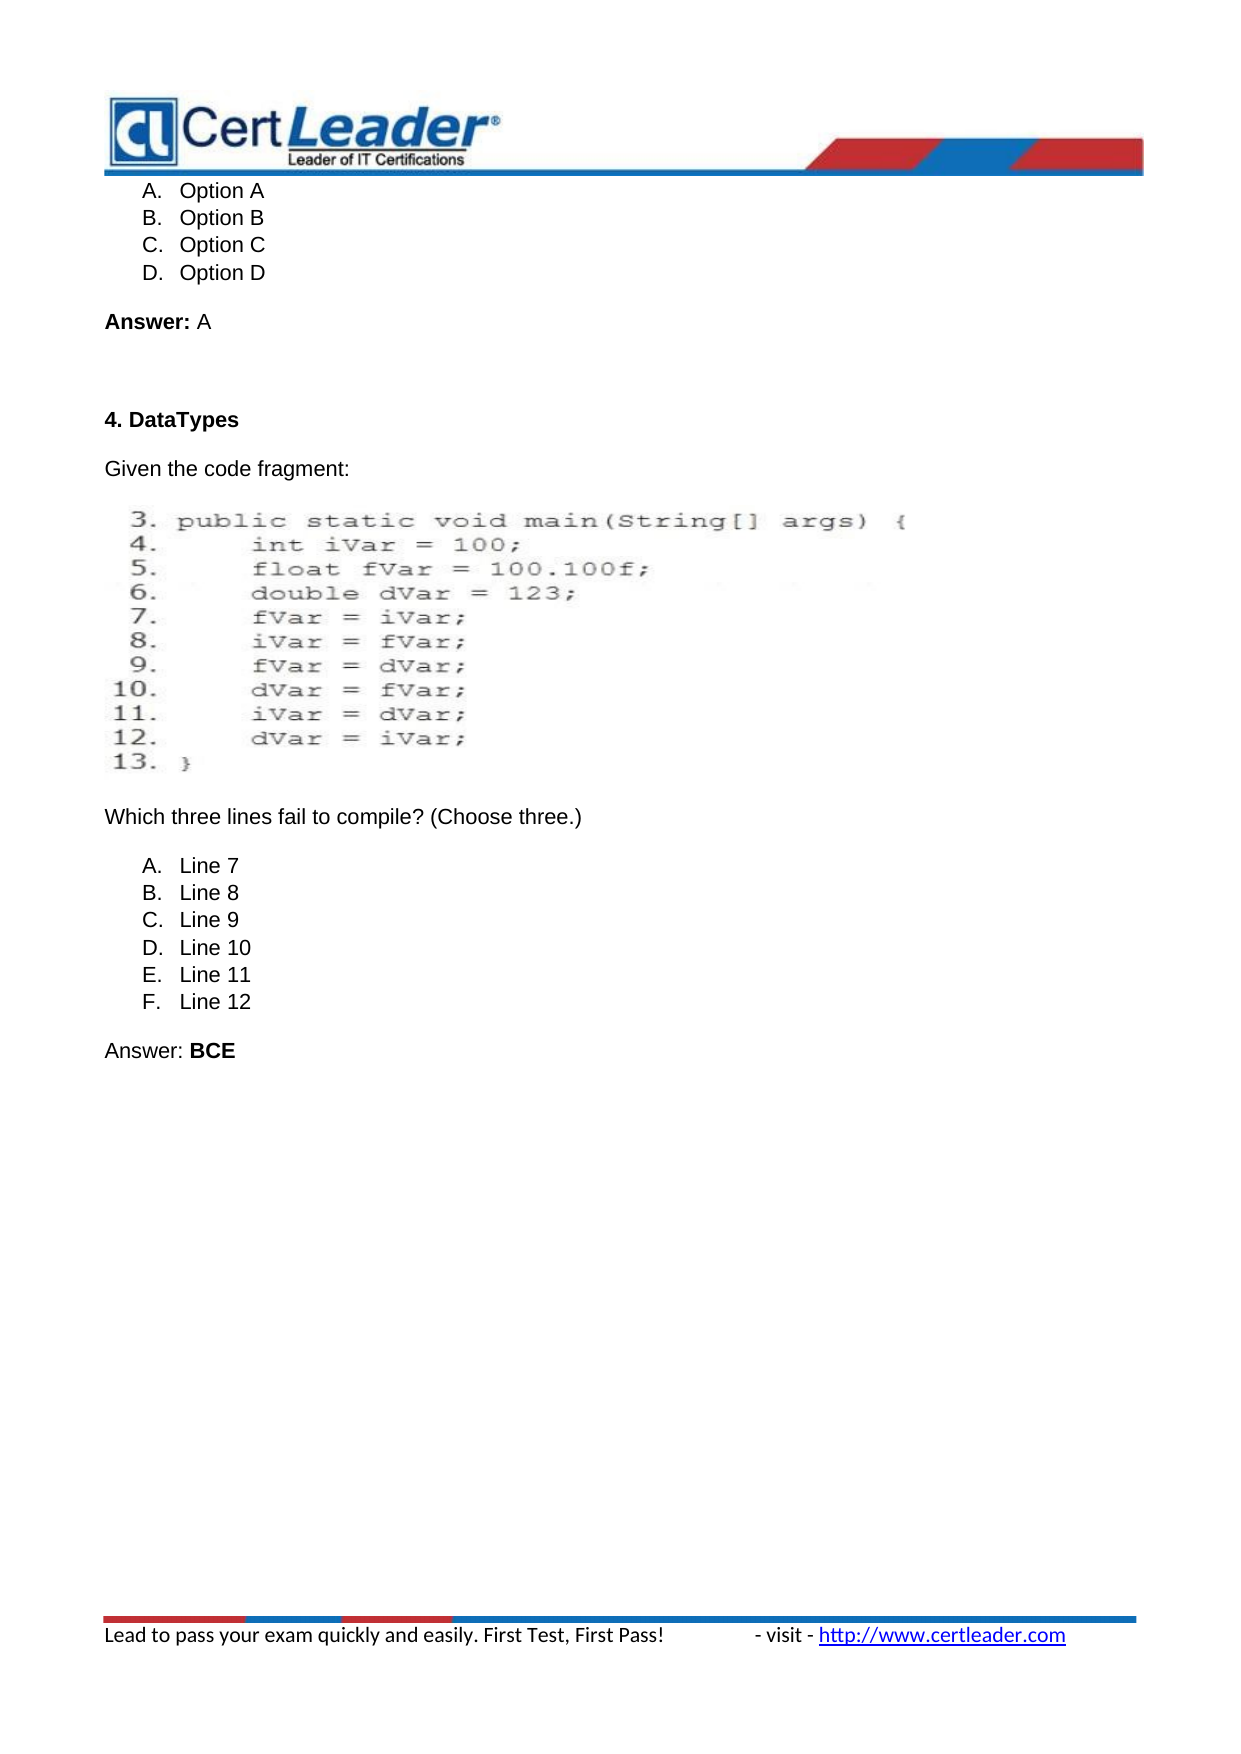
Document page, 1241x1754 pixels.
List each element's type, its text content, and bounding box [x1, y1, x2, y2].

subtitle 4. DataTypes [104, 407, 1136, 432]
list Line 8 [142, 880, 1136, 905]
list Line 11 [142, 962, 1136, 987]
picture [104, 505, 916, 780]
list Option B [142, 205, 1136, 230]
list Line 9 [142, 907, 1136, 932]
text Which three lines fail to compile? (Choose three.) [104, 804, 1136, 829]
list Option A [142, 178, 1136, 203]
list Option C [142, 232, 1136, 258]
text Answer: BCE [104, 1038, 1136, 1063]
picture [103, 1616, 1137, 1623]
list Option D [142, 259, 1136, 285]
picture [104, 90, 1144, 176]
text Answer: A [104, 309, 1136, 334]
list Line 7 [142, 853, 1136, 878]
text Given the code fragment: [104, 456, 1136, 481]
list Line 10 [142, 934, 1136, 959]
list Line 12 [142, 989, 1136, 1014]
